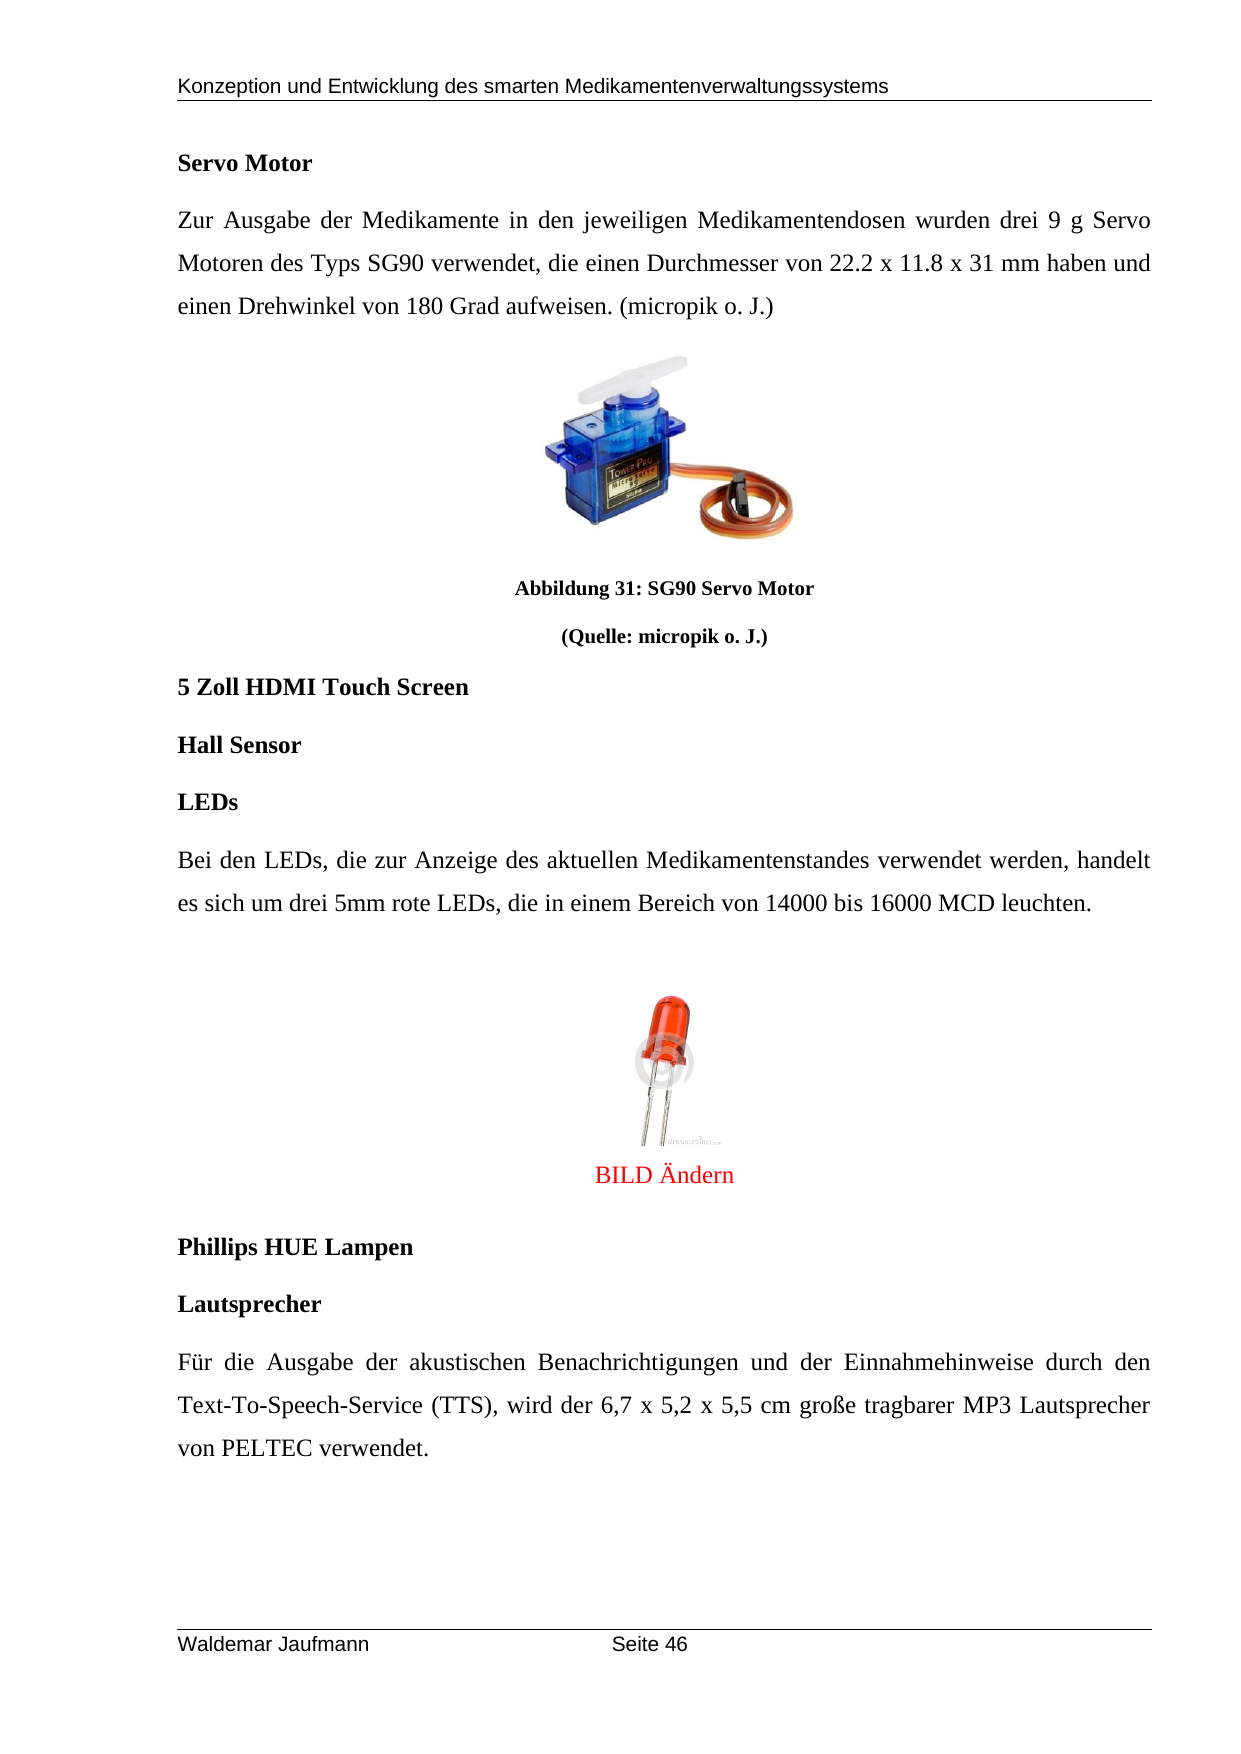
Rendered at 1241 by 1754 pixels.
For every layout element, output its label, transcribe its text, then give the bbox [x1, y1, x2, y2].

text Servo Motor [177, 148, 1152, 176]
picture [607, 974, 722, 1146]
text 5 Zoll HDMI Touch Screen [177, 672, 1152, 701]
text (Quelle: micropik o. J.) [177, 624, 1152, 648]
text BILD Ändern [177, 1160, 1152, 1189]
text Hall Sensor [177, 730, 1152, 759]
text Abbildung 31: SG90 Servo Motor [177, 575, 1152, 599]
text Für die Ausgabe der akustischen Benachrichtigungen und der Einnahmehinweise durch den Text-To-Speech-Service (TTS), wird der 6,7 x 5,2 x 5,5 cm große tragbarer MP3 Lautsprecher von PELTEC verwendet. [177, 1347, 1152, 1462]
text Zur Ausgabe der Medikamente in den jeweiligen Medikamentendosen wurden drei 9 g Servo Motoren des Typs SG90 verwendet, die einen Durchmesser von 22.2 x 11.8 x 31 mm haben und einen Drehwinkel von 180 Grad aufweisen. (micropik o. J.) [177, 205, 1152, 320]
text Lautsprecher [177, 1289, 1152, 1318]
picture [530, 334, 799, 563]
text LEDs [177, 787, 1152, 816]
text Bei den LEDs, die zur Anzeige des aktuellen Medikamentenstandes verwendet werden, handelt es sich um drei 5mm rote LEDs, die in einem Bereich von 14000 bis 16000 MCD leuchten. [177, 845, 1152, 917]
text Phillips HUE Lampen [177, 1232, 1152, 1261]
